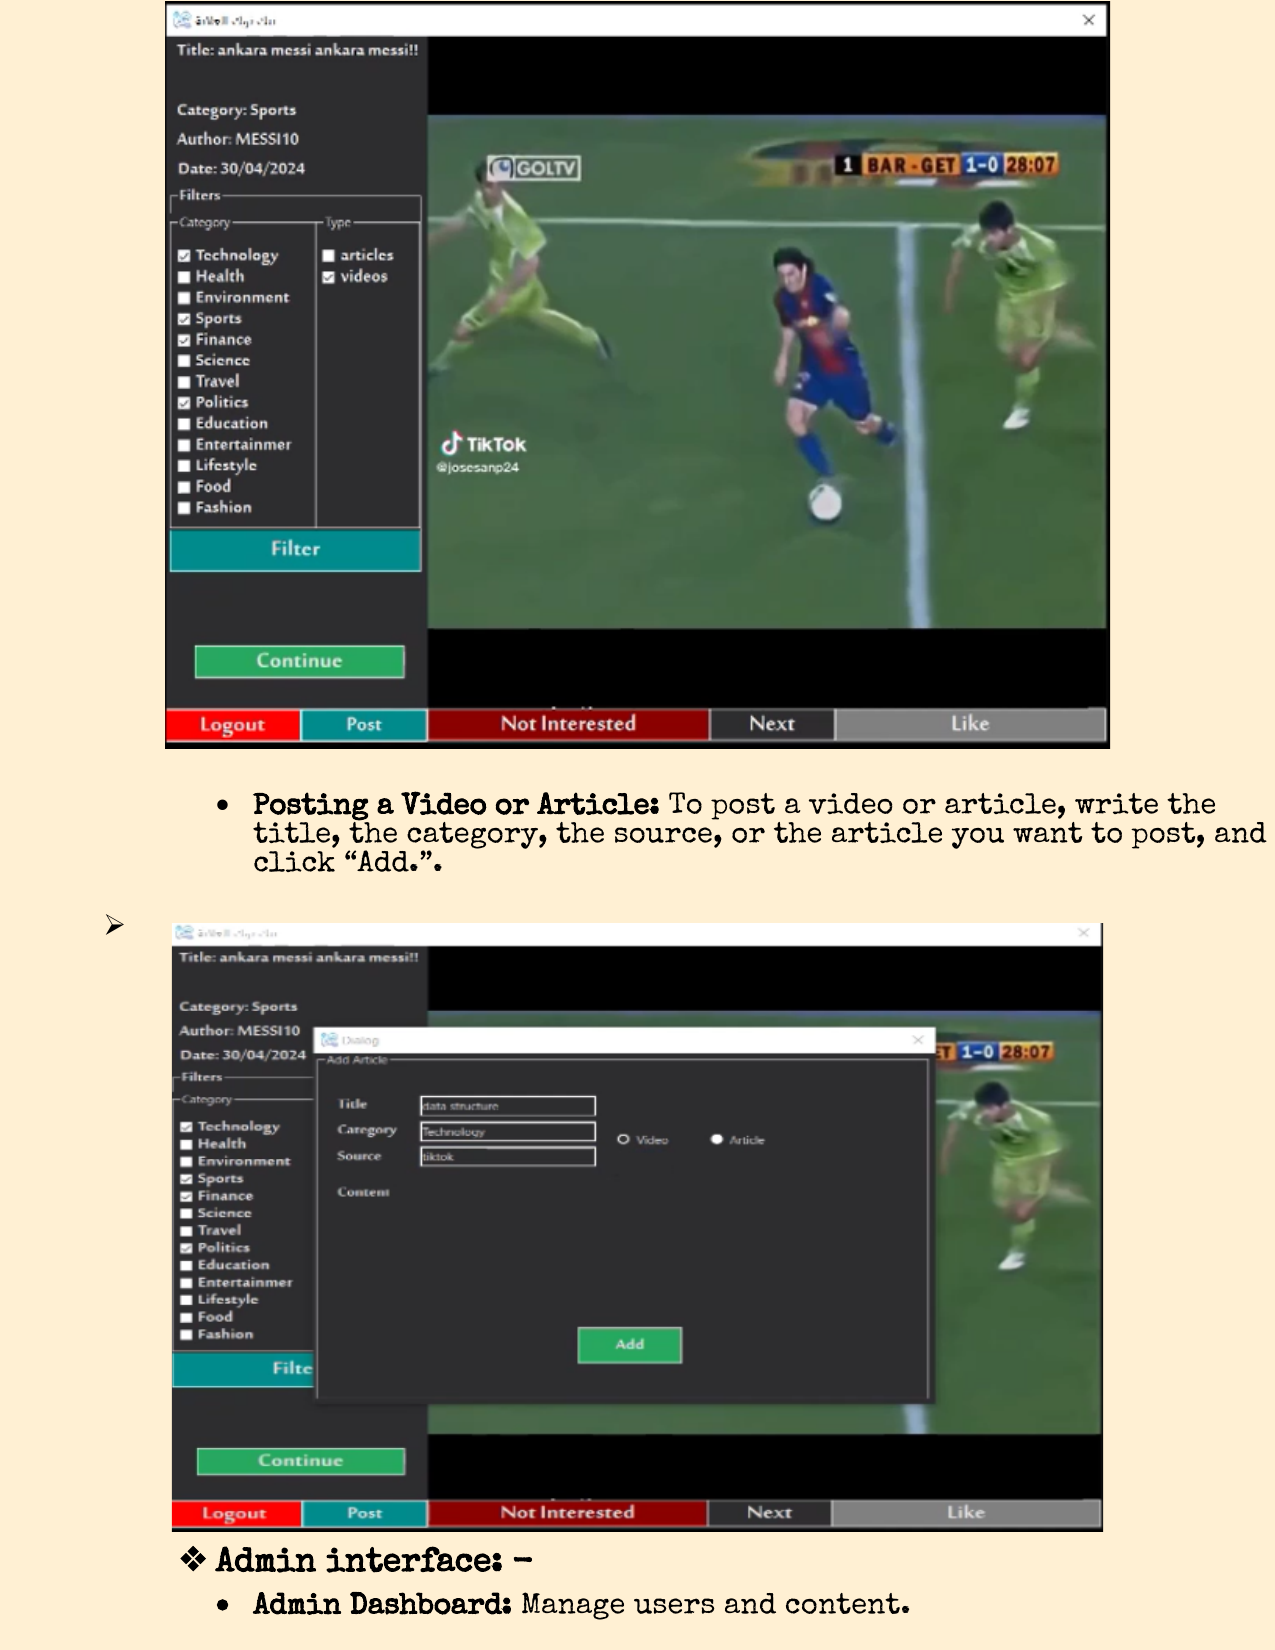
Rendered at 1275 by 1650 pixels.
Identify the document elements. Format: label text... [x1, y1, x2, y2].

list Admin Dashboard: Manage users and content. [216, 1584, 1275, 1622]
list Posting a Video or Article: To post a video or article, write the title, the category, the source, or the article you want to post, and click “Add.”. [216, 784, 1275, 880]
picture [165, 1, 1111, 749]
picture [171, 923, 1104, 1532]
list Admin interface: - [178, 1541, 1275, 1581]
